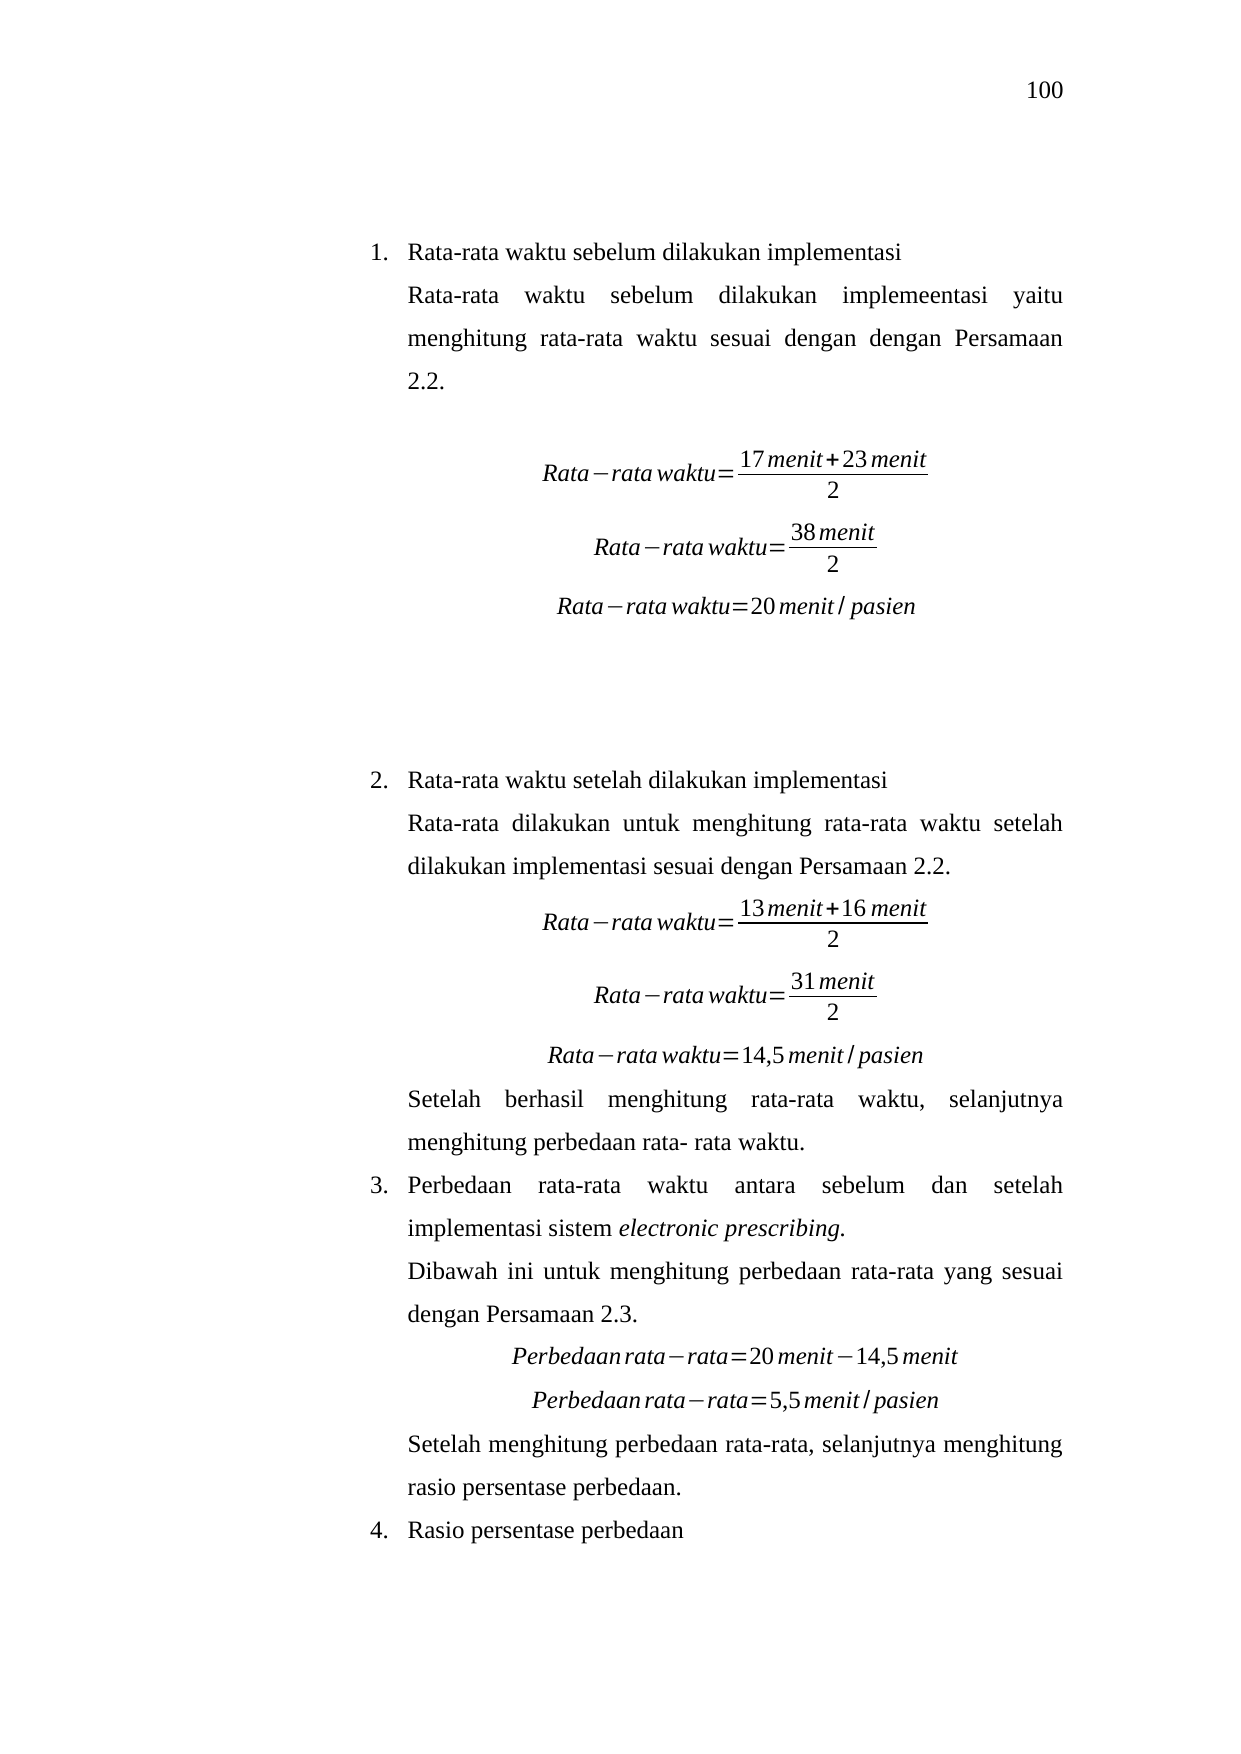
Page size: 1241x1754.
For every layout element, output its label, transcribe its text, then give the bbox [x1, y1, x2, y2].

list Perbedaan rata-rata waktu antara sebelum dan setelah implementasi sistem electronic prescribing. [370, 1170, 1063, 1242]
list Dibawah ini untuk menghitung perbedaan rata-rata yang sesuai dengan Persamaan 2.3. [407, 1256, 1063, 1328]
list Setelah berhasil menghitung rata-rata waktu, selanjutnya menghitung perbedaan rata- rata waktu. [407, 1084, 1063, 1156]
list Rasio persentase perbedaan [370, 1515, 1063, 1544]
list Rata-rata dilakukan untuk menghitung rata-rata waktu setelah dilakukan implementasi sesuai dengan Persamaan 2.2. [407, 808, 1063, 880]
list Rata-rata waktu sebelum dilakukan implemeentasi yaitu menghitung rata-rata waktu sesuai dengan dengan Persamaan 2.2. [407, 280, 1063, 395]
list Setelah menghitung perbedaan rata-rata, selanjutnya menghitung rasio persentase perbedaan. [407, 1429, 1063, 1501]
list Rata-rata waktu setelah dilakukan implementasi [370, 765, 1063, 793]
list Rata-rata waktu sebelum dilakukan implementasi [370, 237, 1063, 266]
